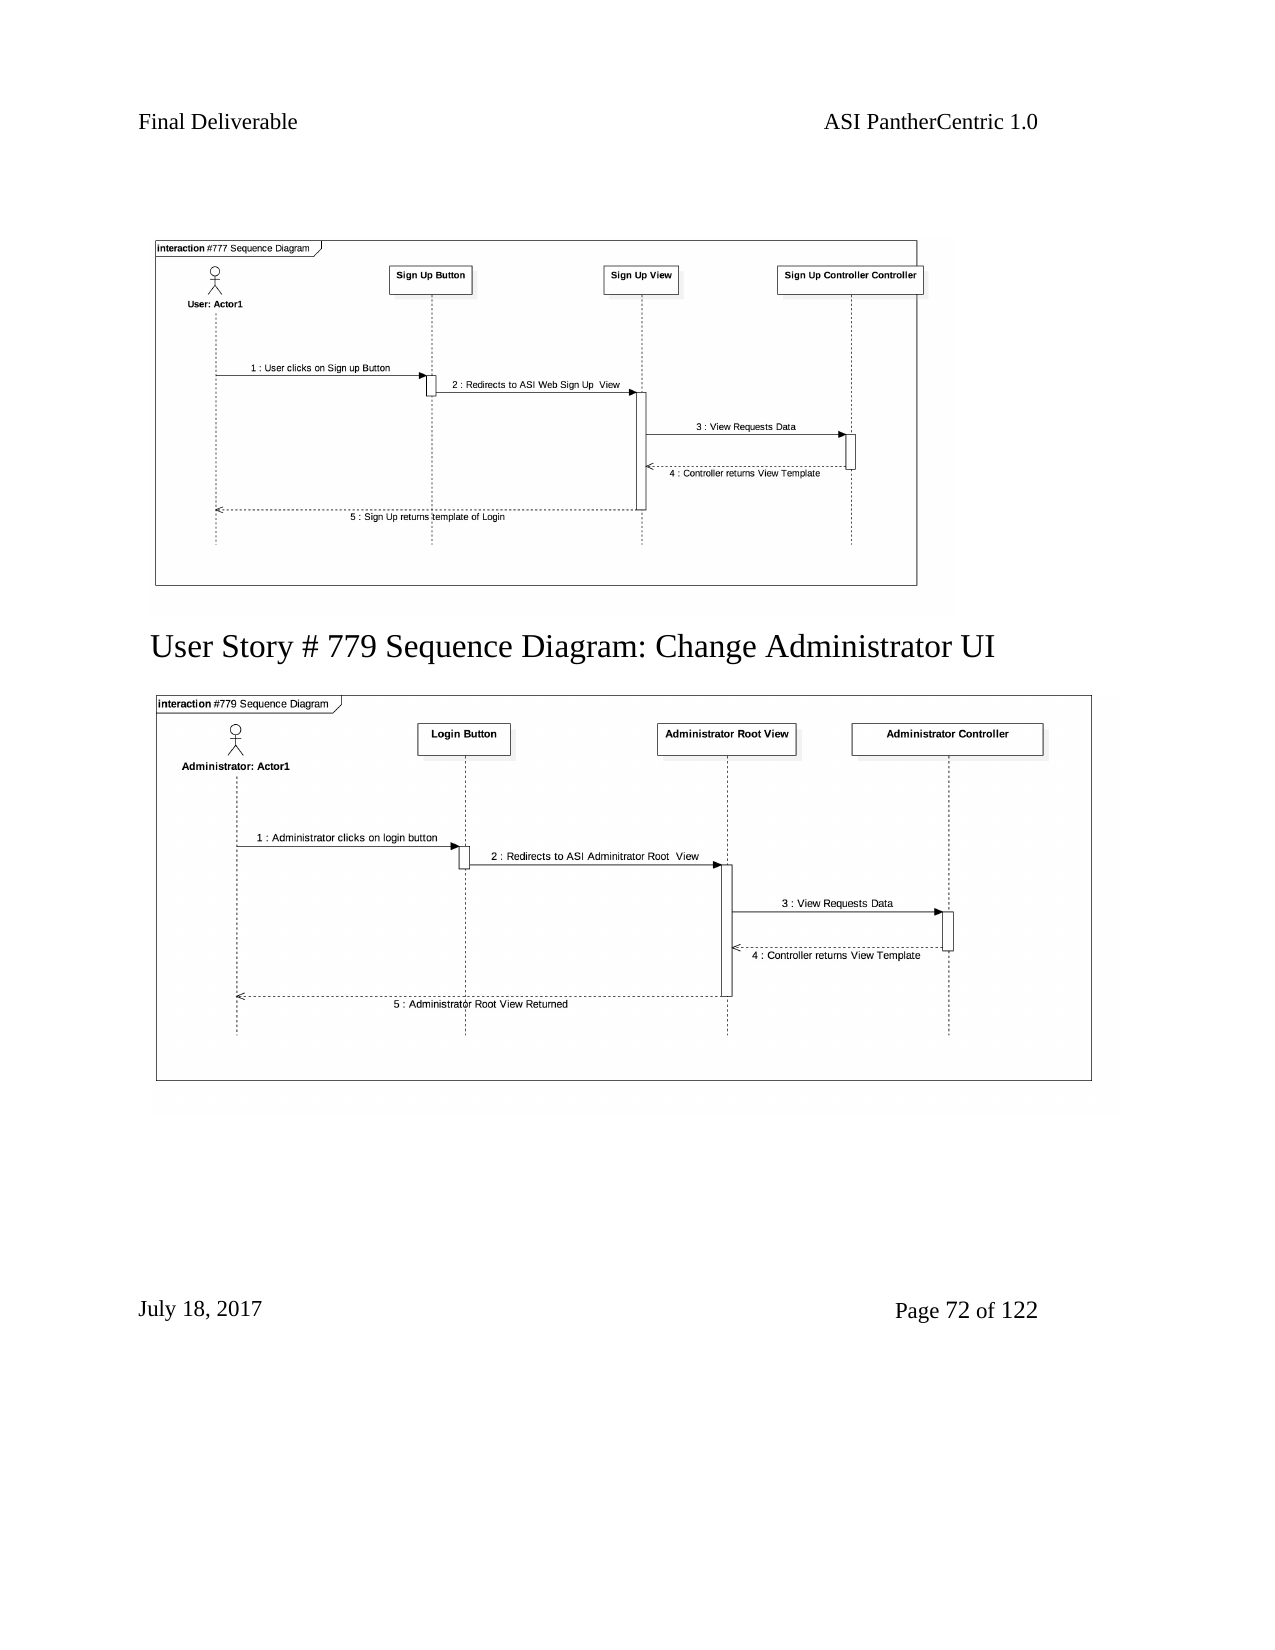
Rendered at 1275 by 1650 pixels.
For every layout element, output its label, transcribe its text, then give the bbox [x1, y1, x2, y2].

subtitle User Story # 779 Sequence Diagram: Change Administrator UI [150, 626, 1125, 664]
picture [150, 689, 1125, 1115]
picture [150, 235, 954, 616]
